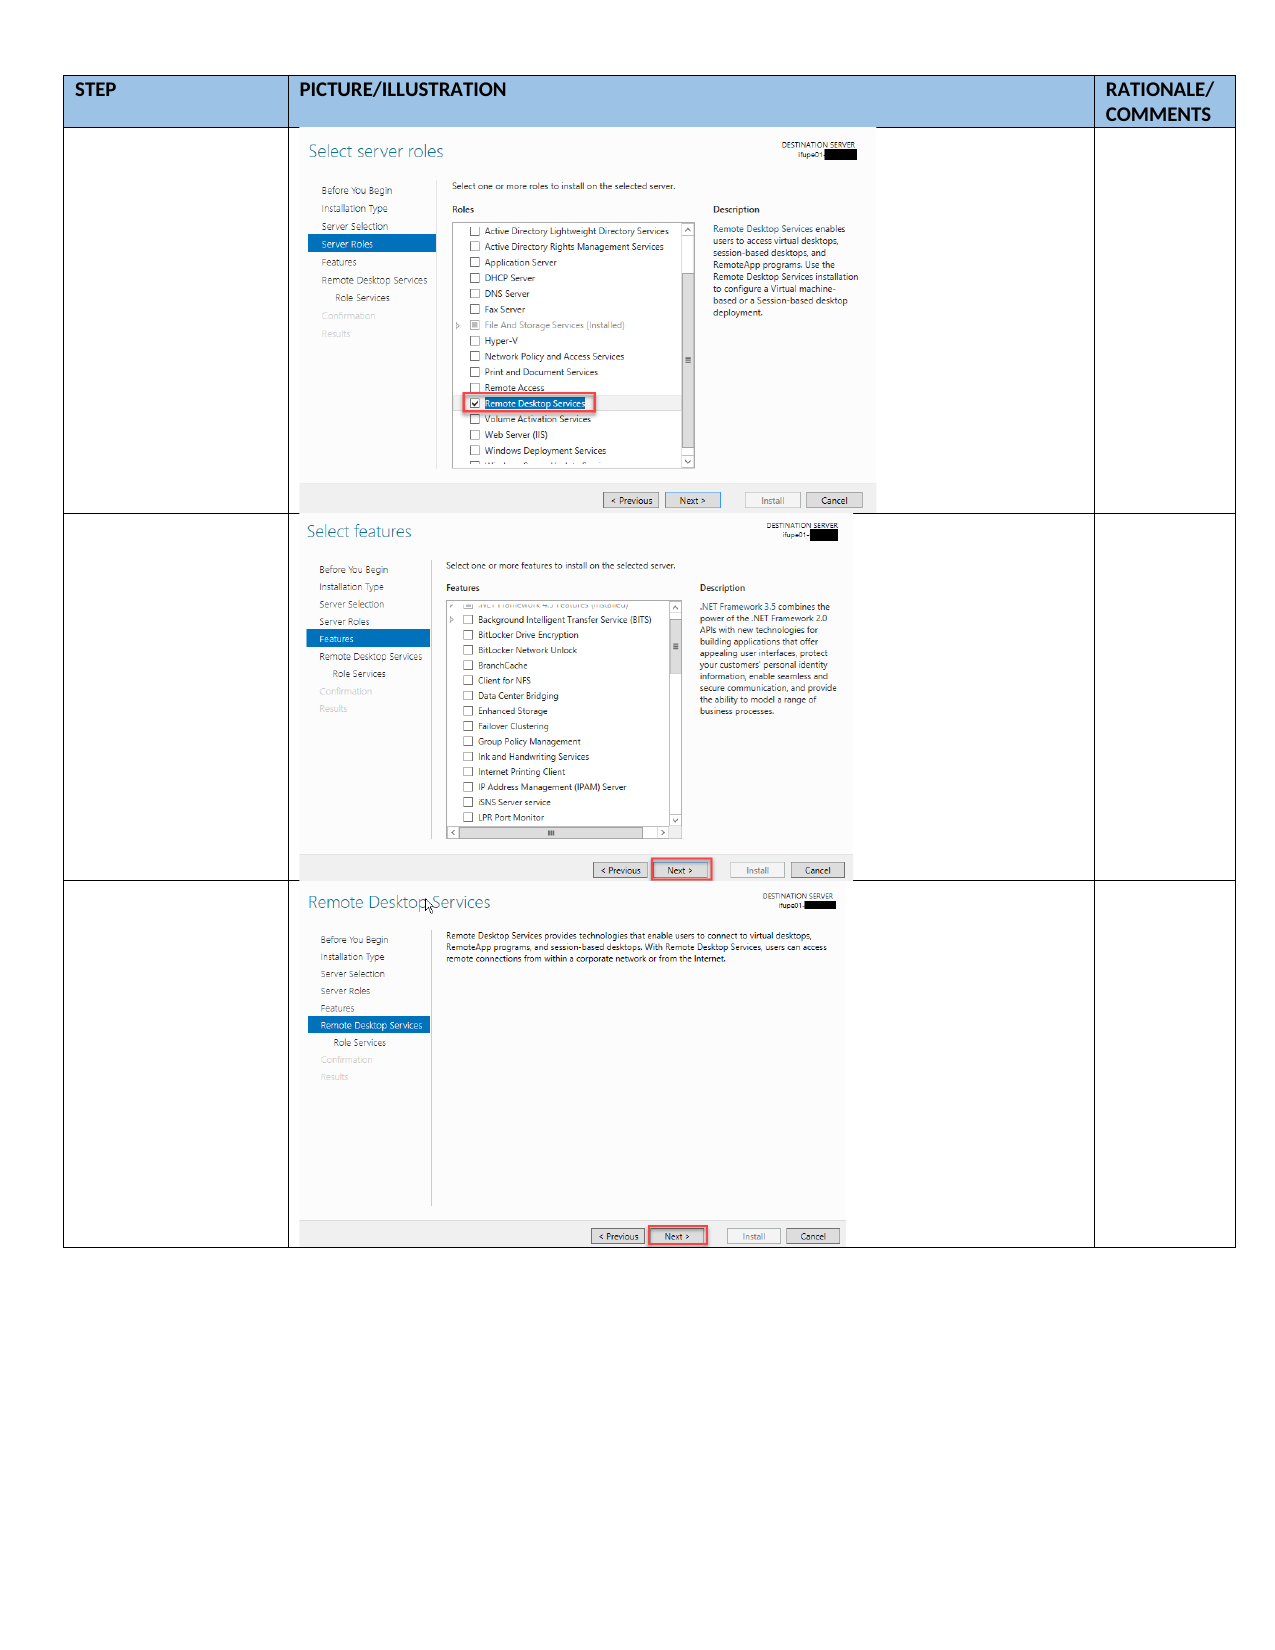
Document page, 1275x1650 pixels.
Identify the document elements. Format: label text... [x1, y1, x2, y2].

table_cell [1095, 881, 1235, 1247]
table_header RATIONALE/ COMMENTS [1095, 76, 1235, 127]
table_cell [1095, 128, 1235, 512]
table_cell [289, 514, 299, 880]
table_cell [854, 514, 1094, 880]
table_cell [1095, 514, 1235, 880]
table_cell [289, 881, 299, 1247]
table_cell [64, 128, 288, 512]
table_header PICTURE/ILLUSTRATION [289, 76, 1094, 127]
table_cell [847, 881, 1094, 1247]
table_cell [64, 514, 288, 880]
picture [299, 127, 877, 1247]
table_cell [64, 881, 288, 1247]
table_header STEP [64, 76, 288, 127]
table_cell [289, 128, 299, 512]
table_cell [877, 128, 1094, 512]
